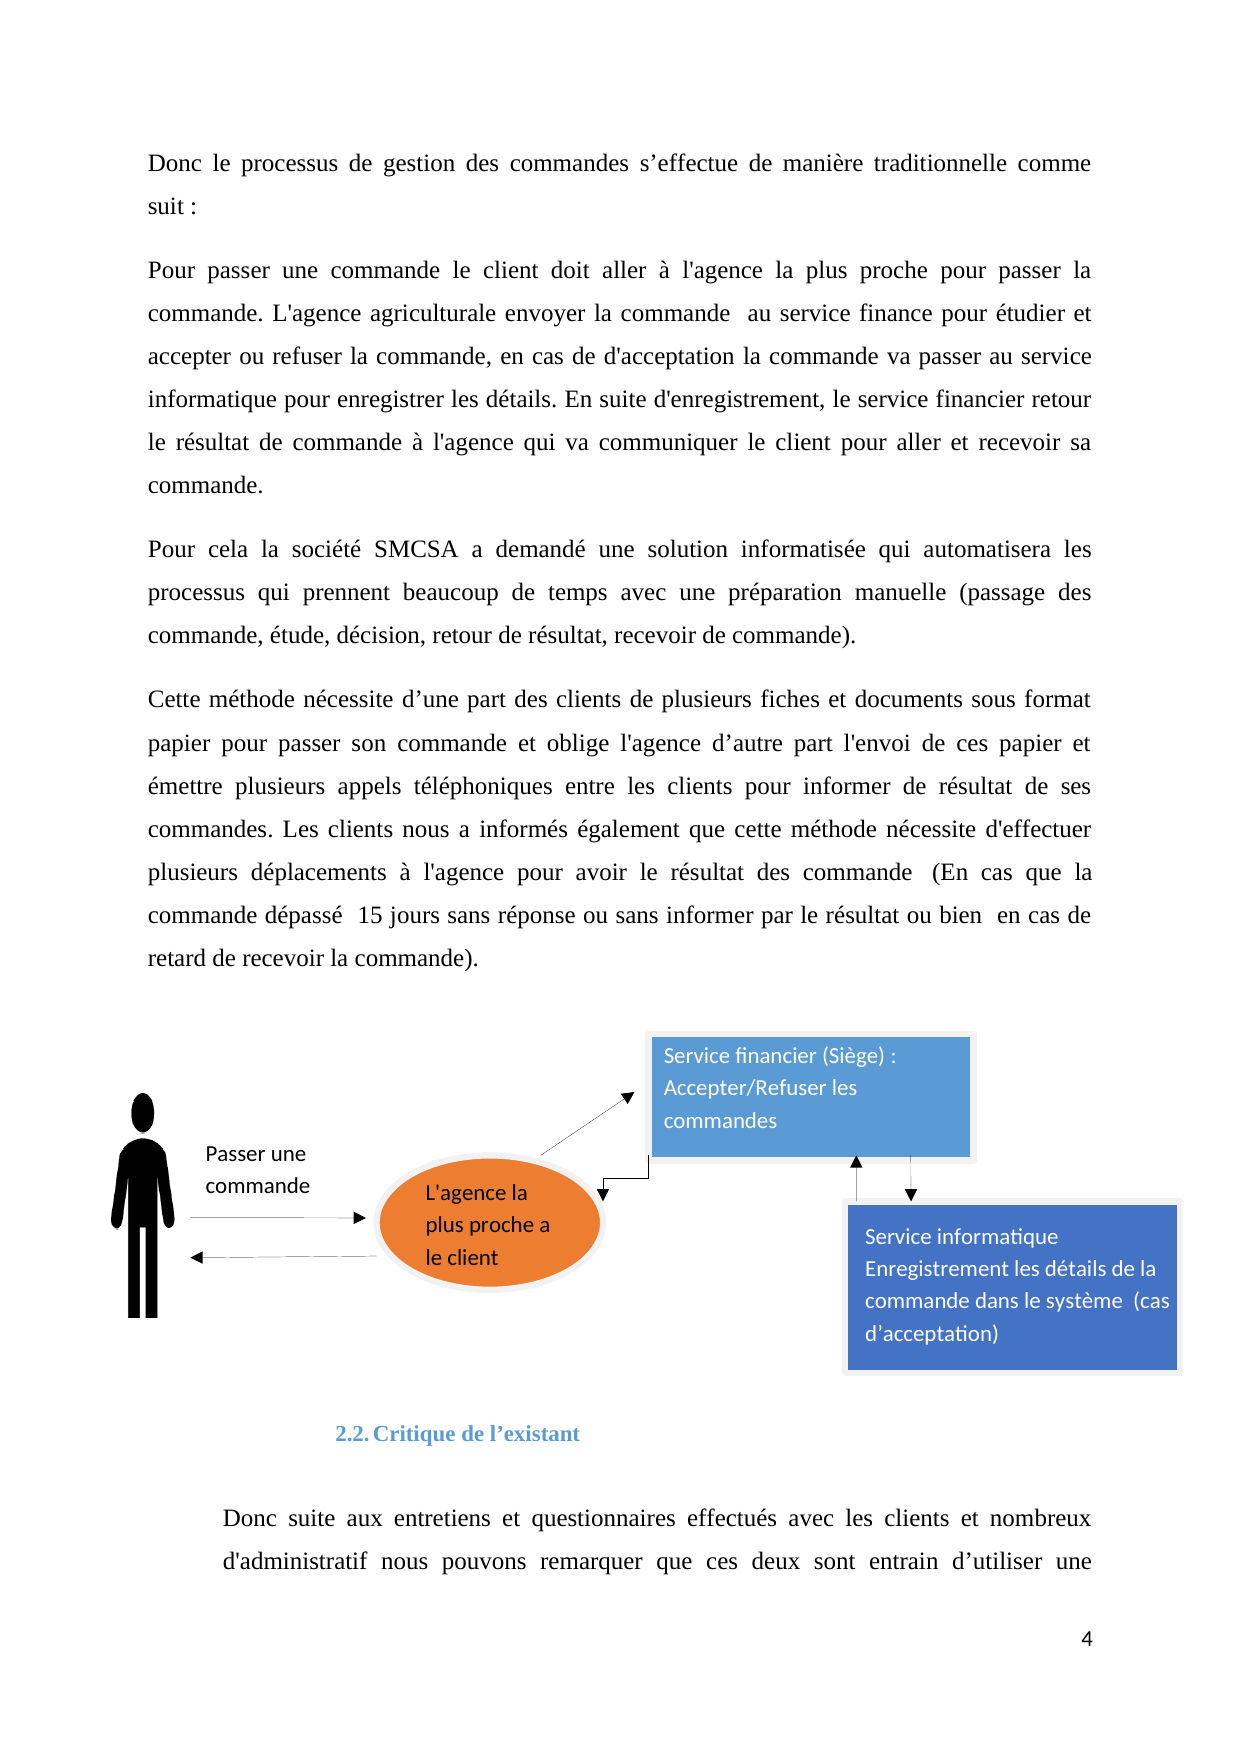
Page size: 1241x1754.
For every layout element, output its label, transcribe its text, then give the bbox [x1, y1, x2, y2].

picture [73, 1086, 212, 1326]
text Pour passer une commande le client doit aller à l'agence la plus proche pour passer la commande. L'agence agriculturale envoyer la commande au service finance pour étudier et accepter ou refuser la commande, en cas de d'acceptation la commande va passer au service informatique pour enregistrer les détails. En suite d'enregistrement, le service financier retour le résultat de commande à l'agence qui va communiquer le client pour aller et recevoir sa commande. [148, 255, 1093, 499]
list Critique de l’existant [335, 1420, 1093, 1447]
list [223, 1503, 1093, 1575]
text Donc le processus de gestion des commandes s’effectue de manière traditionnelle comme suit : [148, 148, 1093, 219]
text Cette méthode nécessite d’une part des clients de plusieurs fiches et documents sous format papier pour passer son commande et oblige l'agence d’autre part l'envoi de ces papier et émettre plusieurs appels téléphoniques entre les clients pour informer de résultat de ses commandes. Les clients nous a informés également que cette méthode nécessite d'effectuer plusieurs déplacements à l'agence pour avoir le résultat des commande (En cas que la commande dépassé 15 jours sans réponse ou sans informer par le résultat ou bien en cas de retard de recevoir la commande). [148, 684, 1093, 972]
text Pour cela la société SMCSA a demandé une solution informatisée qui automatisera les processus qui prennent beaucoup de temps avec une préparation manuelle (passage des commande, étude, décision, retour de résultat, recevoir de commande). [148, 534, 1093, 649]
